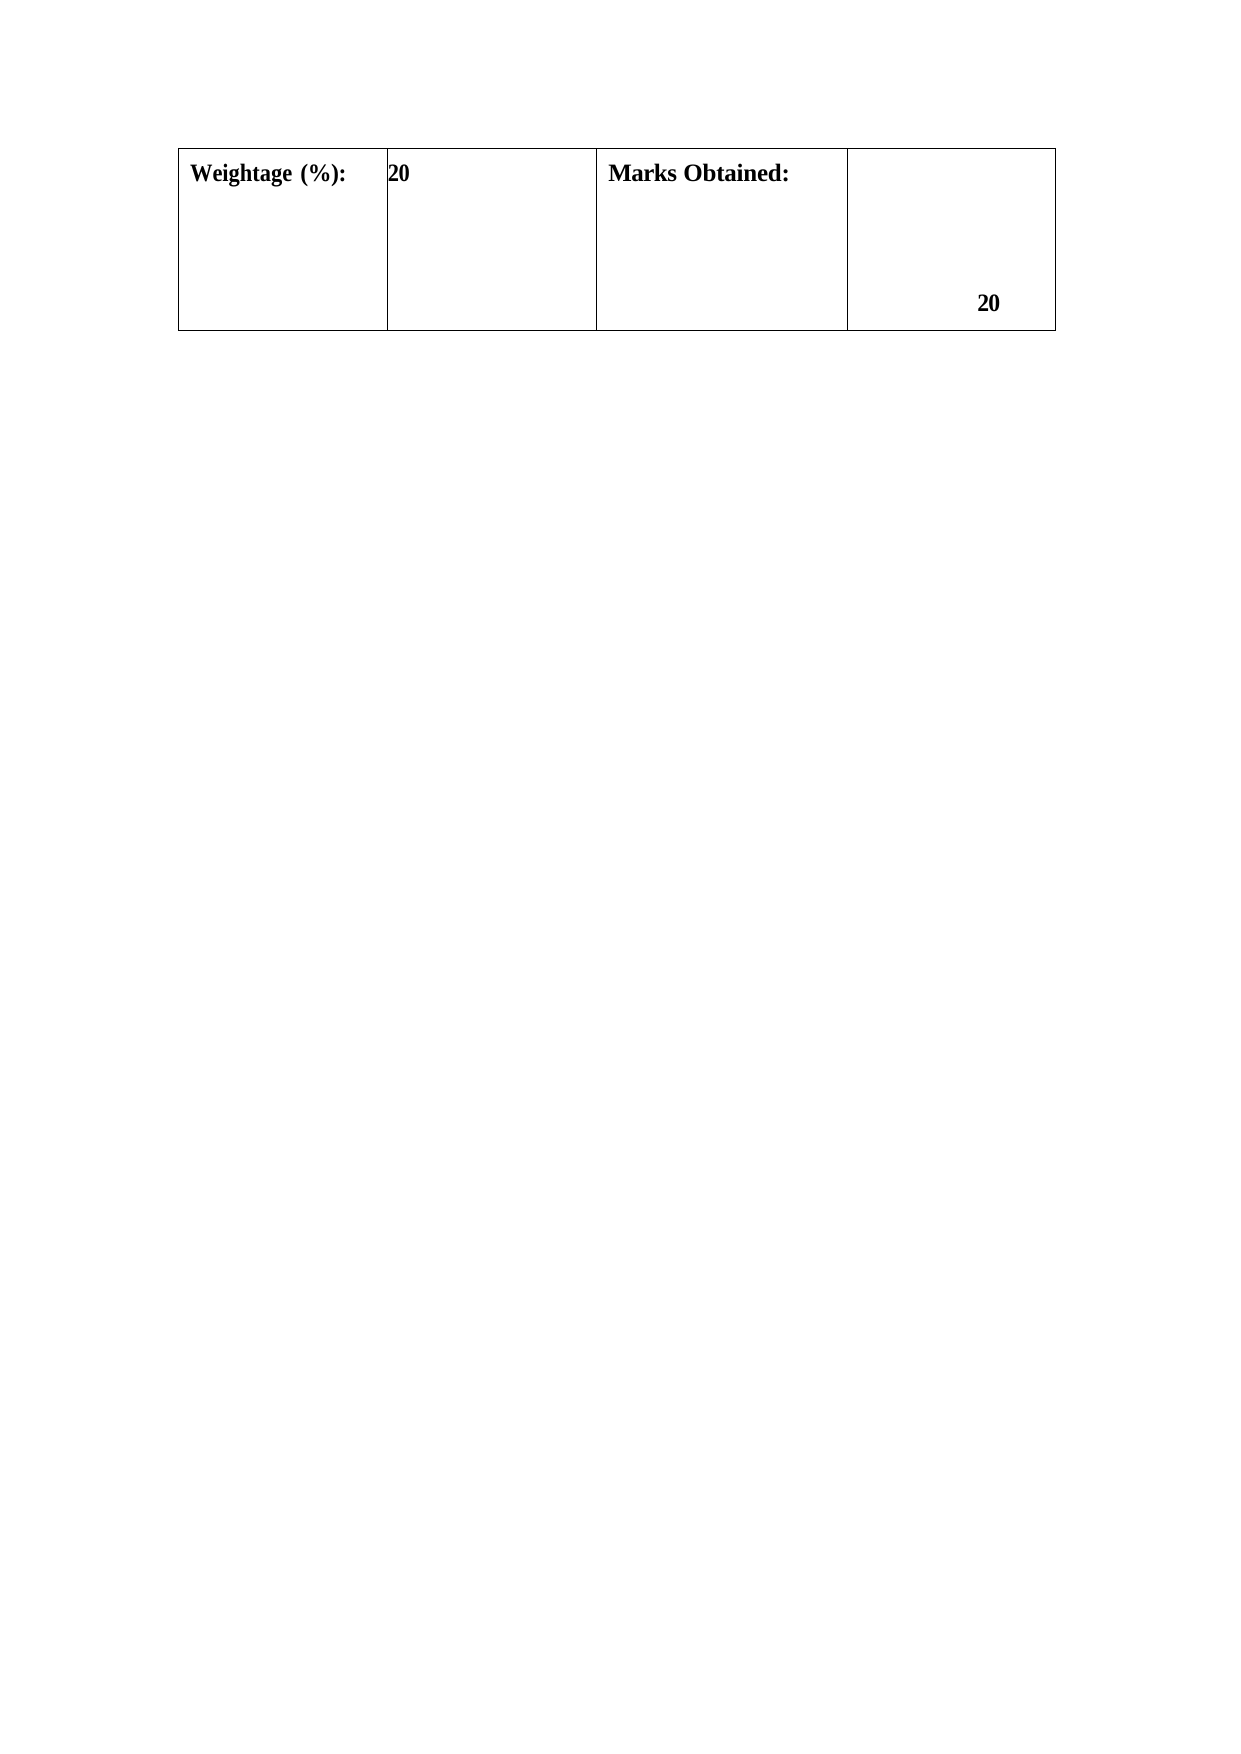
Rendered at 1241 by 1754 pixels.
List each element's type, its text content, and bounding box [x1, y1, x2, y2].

table_header 20 [388, 149, 596, 330]
table_header Weightage (%): [179, 149, 387, 330]
table_header Marks Obtained: [597, 149, 847, 330]
table_header 20 [848, 149, 1055, 330]
